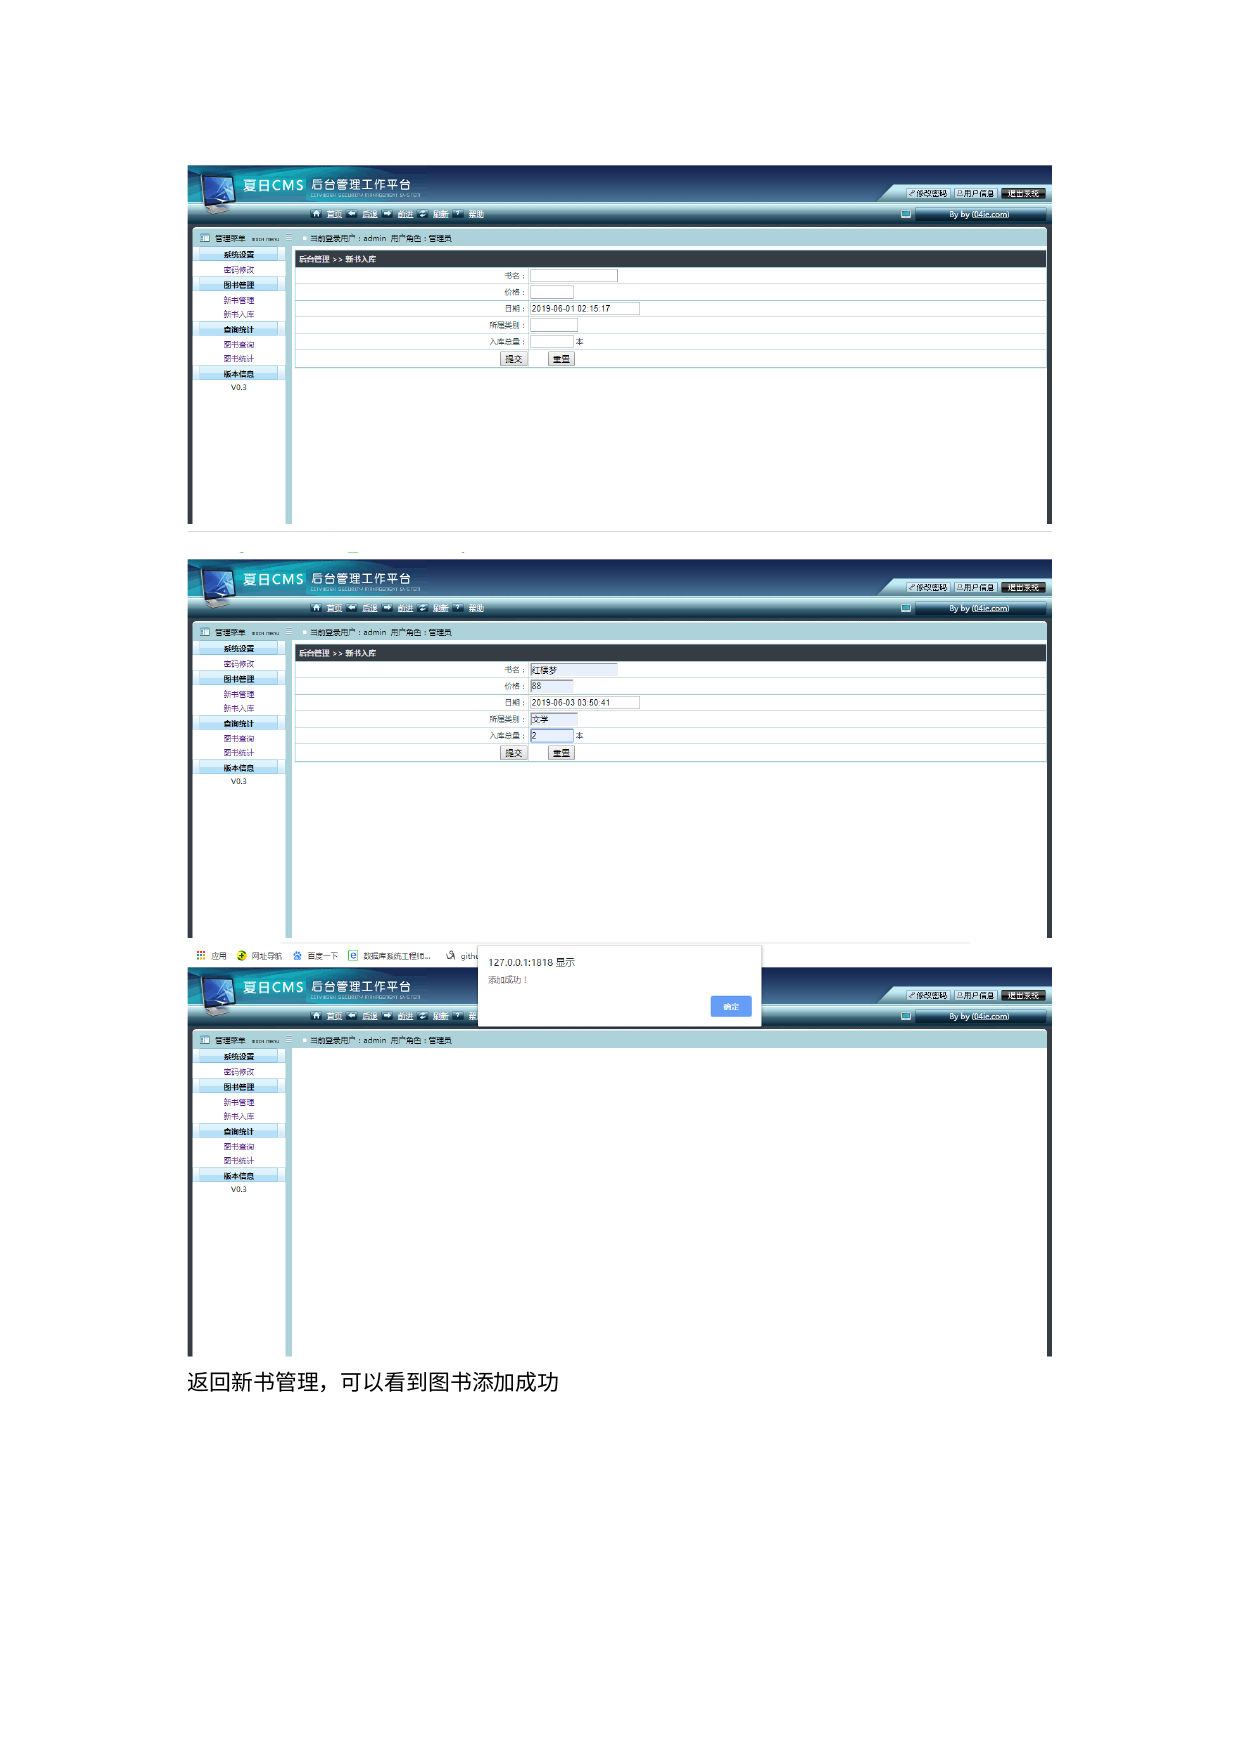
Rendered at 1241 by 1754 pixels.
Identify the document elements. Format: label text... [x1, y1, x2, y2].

list 返回新书管理，可以看到图书添加成功 [187, 1364, 1053, 1397]
picture [187, 162, 1052, 536]
picture [187, 942, 1052, 1358]
picture [187, 552, 1052, 938]
